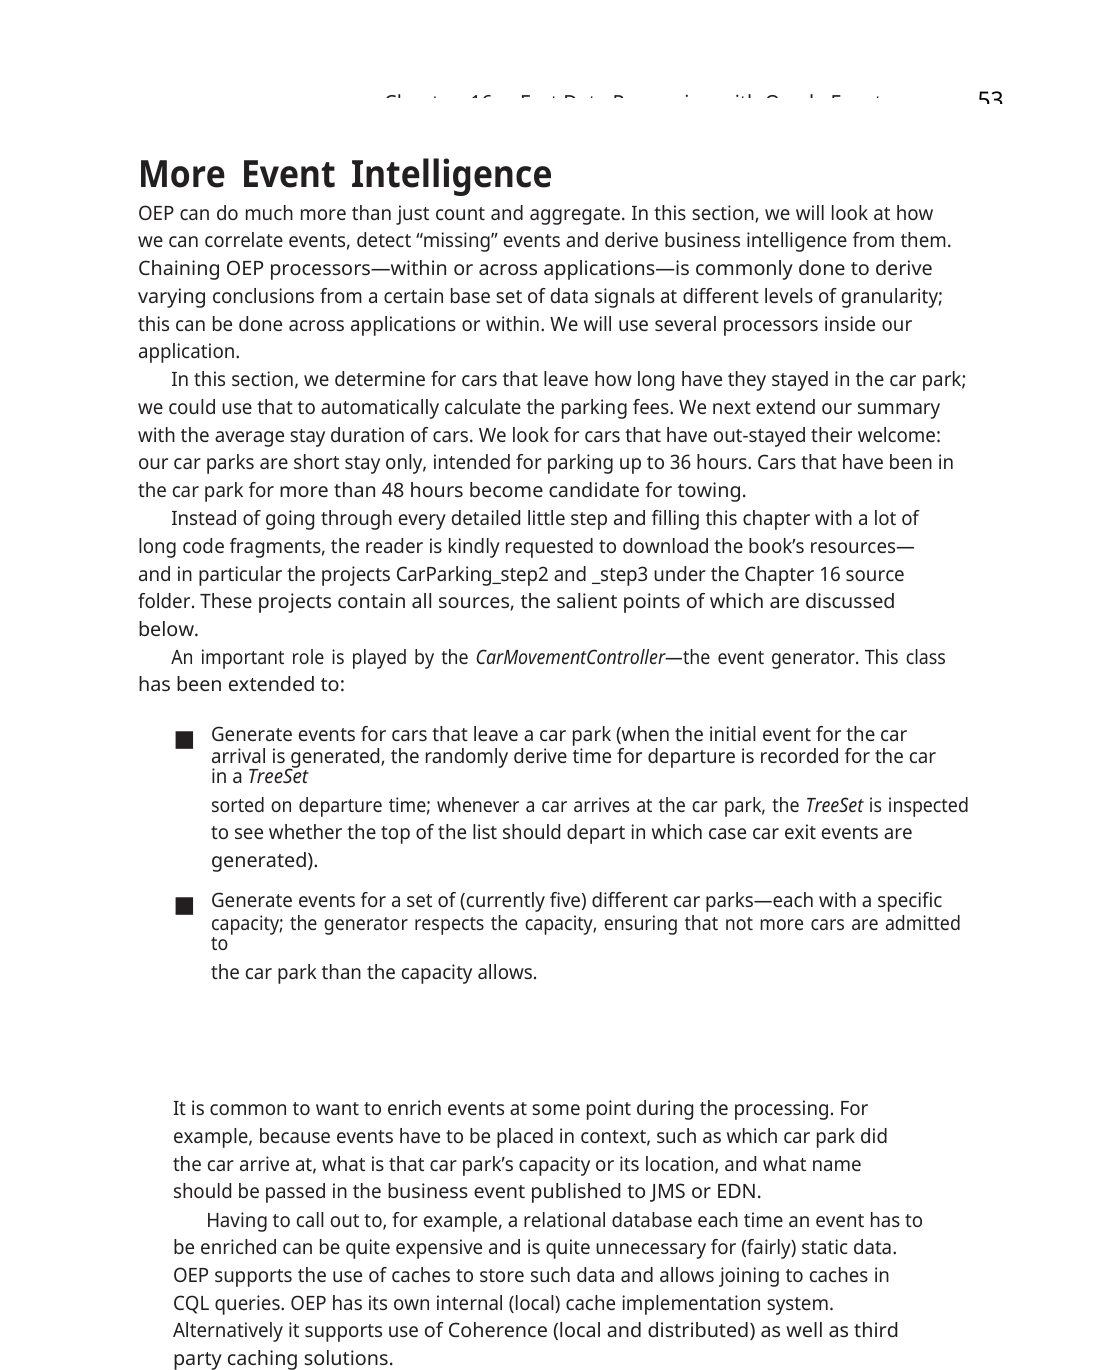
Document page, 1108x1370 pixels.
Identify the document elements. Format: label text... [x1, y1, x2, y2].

list Generate events for cars that leave a car park (when the initial event for the car arrival is generated, the randomly derive time for departure is recorded for the car in a TreeSet [173, 709, 950, 790]
text Chaining OEP processors—within or across applications—is commonly done to derive varying conclusions from a certain base set of data signals at different levels of granularity; this can be done across applications or within. We will use several processors inside our application. [138, 254, 943, 364]
text In this section, we determine for cars that leave how long have they stayed in the car park; we could use that to automatically calculate the parking fees. We next extend our summary with the average stay duration of cars. We look for cars that have out-stayed their welcome: our car parks are short stay only, intended for parking up to 36 hours. Cars that have been in the car park for more than 48 hours become candidate for towing. [138, 365, 971, 503]
text OEP can do much more than just count and aggregate. In this section, we will look at how we can correlate events, detect “missing” events and derive business intelligence from them. [138, 199, 957, 253]
text An important role is played by the CarMovementController—the event generator. This class has been extended to: [138, 643, 957, 698]
text sorted on departure time; whenever a car arrives at the car park, the TreeSet is inspected to see whether the top of the list should depart in which case car exit events are generated). [211, 791, 971, 873]
list Generate events for a set of (currently five) different car parks—each with a specific capacity; the generator respects the capacity, ensuring that not more cars are admitted to [173, 874, 964, 956]
text the car park than the capacity allows. [211, 958, 1107, 985]
subtitle More Event Intelligence [138, 147, 1107, 198]
text Instead of going through every detailed little step and filling this chapter with a lot of long code fragments, the reader is kindly requested to download the book’s resources—and in particular the projects CarParking_step2 and _step3 under the Chapter 16 source folder. These projects contain all sources, the salient points of which are discussed below. [138, 504, 935, 642]
